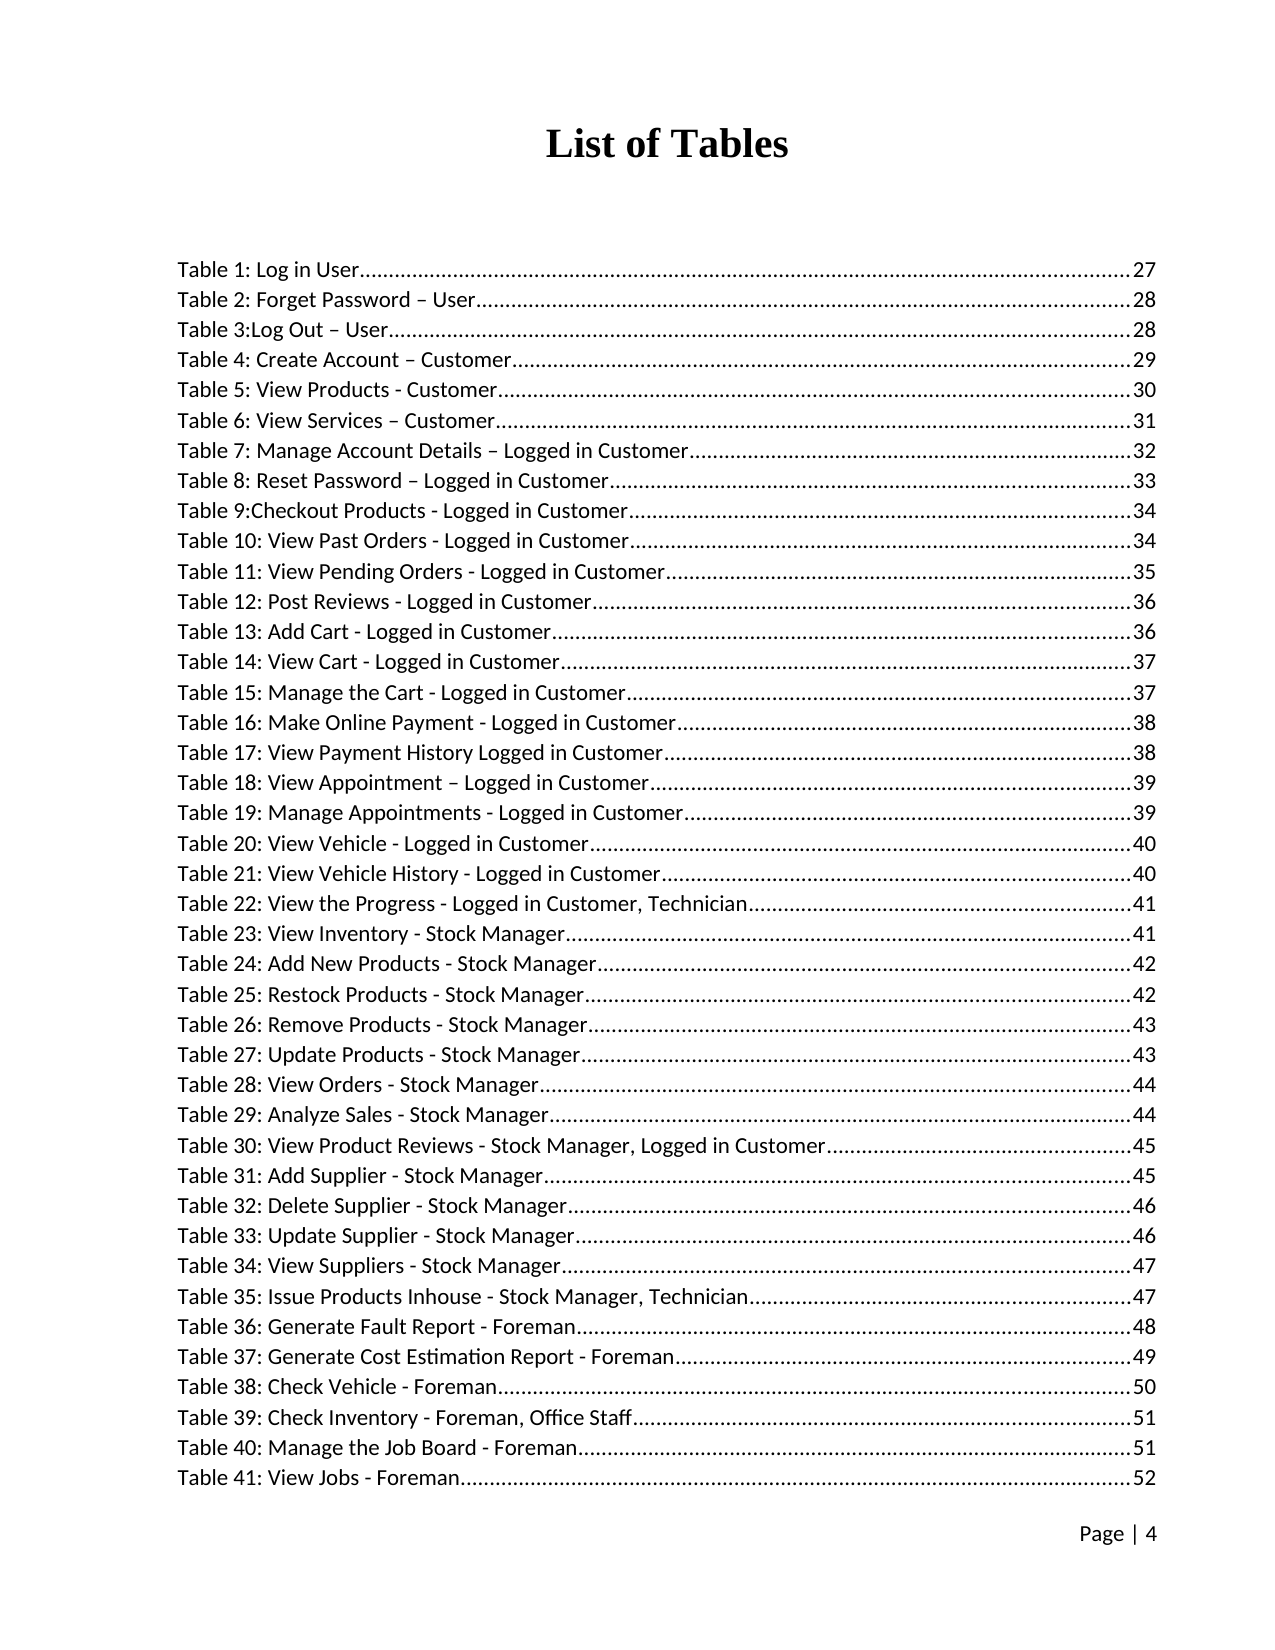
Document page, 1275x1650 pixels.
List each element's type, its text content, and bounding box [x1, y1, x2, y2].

text Table 41: View Jobs - Foreman 52 [177, 1463, 1157, 1491]
text Table 5: View Products - Customer 30 [177, 376, 1157, 404]
text Table 8: Reset Password – Logged in Customer 33 [177, 466, 1157, 494]
text Table 27: Update Products - Stock Manager 43 [177, 1040, 1157, 1068]
text Table 19: Manage Appointments - Logged in Customer 39 [177, 798, 1157, 827]
text Table 7: Manage Account Details – Logged in Customer 32 [177, 436, 1157, 464]
text Table 26: Remove Products - Stock Manager 43 [177, 1010, 1157, 1038]
text Table 12: Post Reviews - Logged in Customer 36 [177, 587, 1157, 615]
text Table 33: Update Supplier - Stock Manager 46 [177, 1221, 1157, 1249]
text Table 6: View Services – Customer 31 [177, 406, 1157, 434]
text Table 31: Add Supplier - Stock Manager 45 [177, 1161, 1157, 1189]
text Table 1: Log in User 27 [177, 255, 1157, 283]
text Table 20: View Vehicle - Logged in Customer 40 [177, 829, 1157, 857]
text Table 24: Add New Products - Stock Manager 42 [177, 949, 1157, 978]
text Table 4: Create Account – Customer 29 [177, 345, 1157, 373]
text Table 15: Manage the Cart - Logged in Customer 37 [177, 678, 1157, 706]
text Table 2: Forget Password – User 28 [177, 285, 1157, 313]
text Table 30: View Product Reviews - Stock Manager, Logged in Customer 45 [177, 1131, 1157, 1159]
text List of Tables [177, 118, 1157, 166]
text Table 28: View Orders - Stock Manager 44 [177, 1070, 1157, 1098]
text Table 10: View Past Orders - Logged in Customer 34 [177, 527, 1157, 555]
text Table 25: Restock Products - Stock Manager 42 [177, 980, 1157, 1008]
text Table 16: Make Online Payment - Logged in Customer 38 [177, 708, 1157, 736]
text Table 9:Checkout Products - Logged in Customer 34 [177, 496, 1157, 524]
text Table 23: View Inventory - Stock Manager 41 [177, 919, 1157, 947]
text Table 38: Check Vehicle - Foreman 50 [177, 1372, 1157, 1401]
text Table 40: Manage the Job Board - Foreman 51 [177, 1433, 1157, 1461]
text Table 37: Generate Cost Estimation Report - Foreman 49 [177, 1342, 1157, 1370]
text Table 14: View Cart - Logged in Customer 37 [177, 647, 1157, 676]
text Table 3:Log Out – User 28 [177, 315, 1157, 343]
text Table 35: Issue Products Inhouse - Stock Manager, Technician 47 [177, 1282, 1157, 1310]
text Table 39: Check Inventory - Foreman, Office Staff 51 [177, 1403, 1157, 1431]
text Table 29: Analyze Sales - Stock Manager 44 [177, 1101, 1157, 1129]
text Table 11: View Pending Orders - Logged in Customer 35 [177, 557, 1157, 585]
text Table 17: View Payment History Logged in Customer 38 [177, 738, 1157, 766]
text Table 36: Generate Fault Report - Foreman 48 [177, 1312, 1157, 1340]
text Table 22: View the Progress - Logged in Customer, Technician 41 [177, 889, 1157, 917]
text Table 32: Delete Supplier - Stock Manager 46 [177, 1191, 1157, 1219]
text Table 34: View Suppliers - Stock Manager 47 [177, 1252, 1157, 1280]
text Table 21: View Vehicle History - Logged in Customer 40 [177, 859, 1157, 887]
text Table 13: Add Cart - Logged in Customer 36 [177, 617, 1157, 645]
text Table 18: View Appointment – Logged in Customer 39 [177, 768, 1157, 796]
